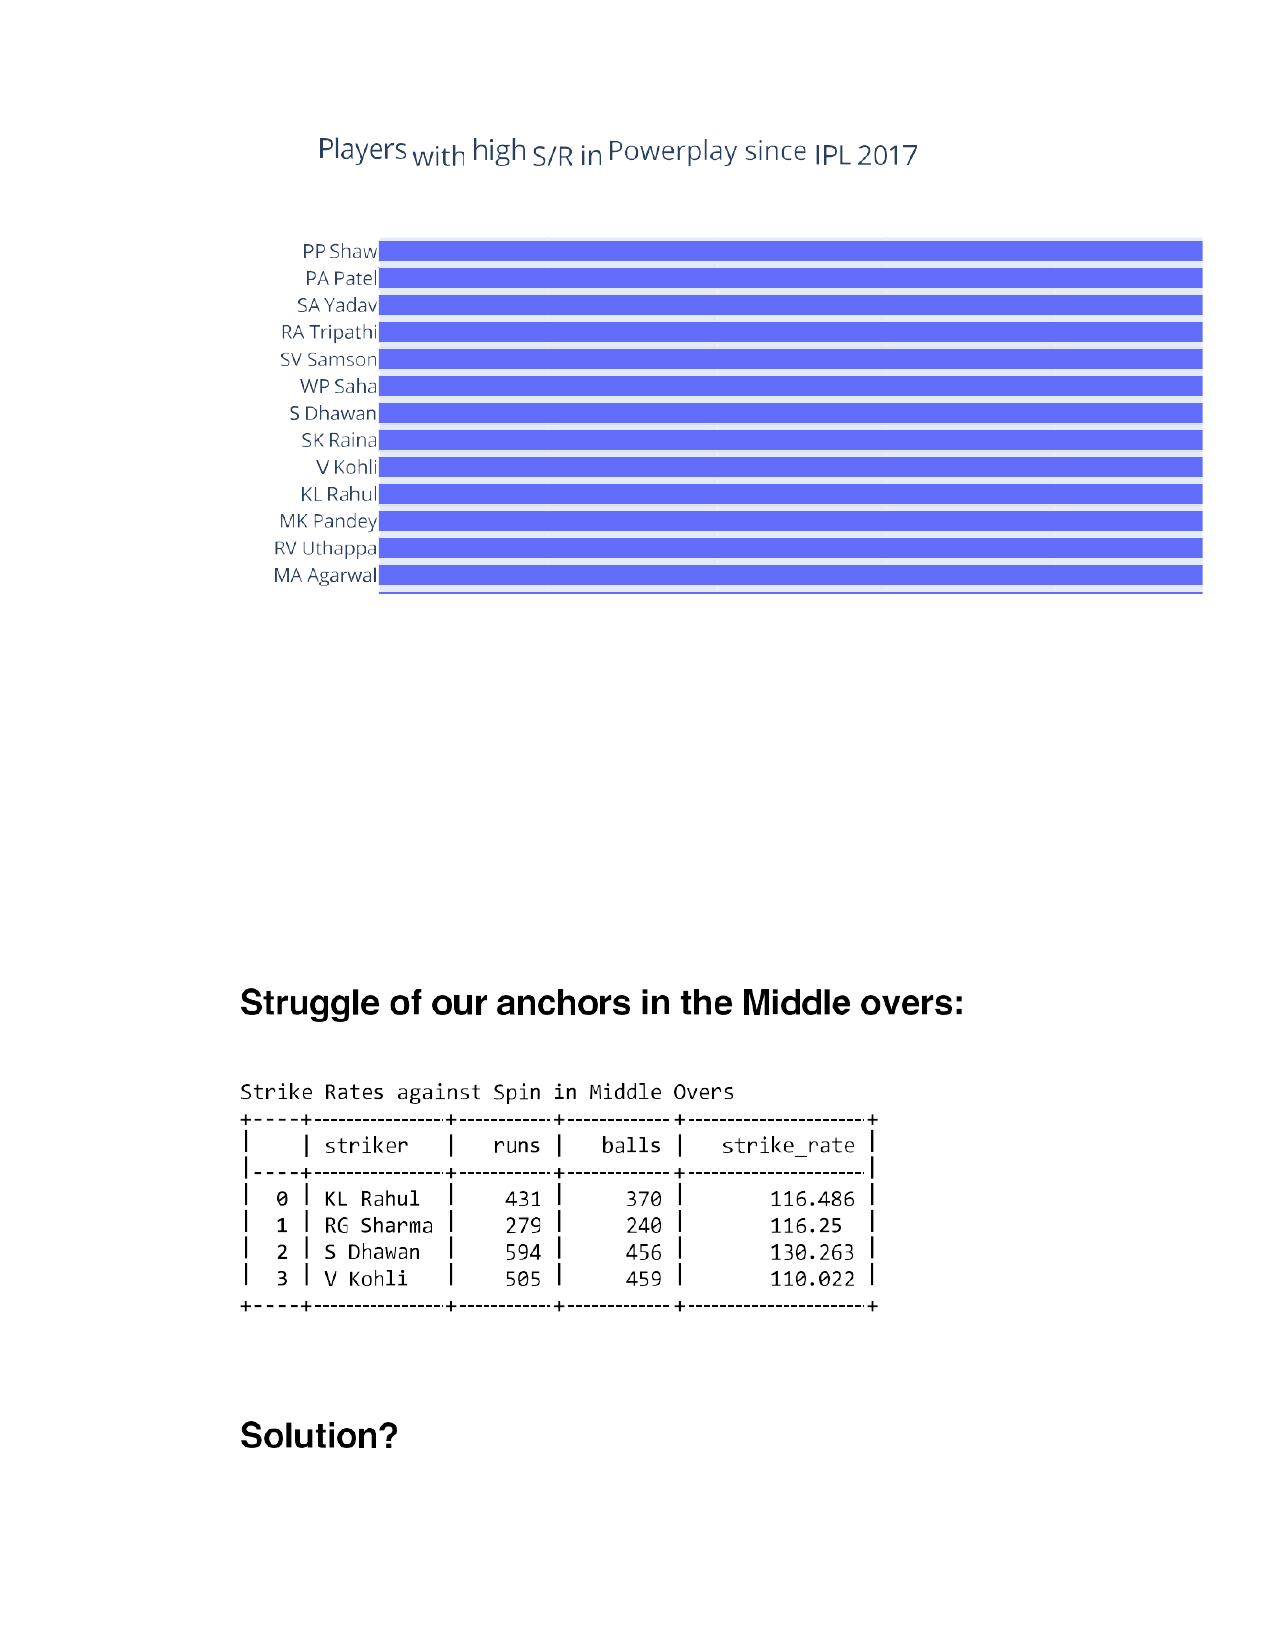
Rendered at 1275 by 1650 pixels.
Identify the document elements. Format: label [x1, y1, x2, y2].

picture [858, 145, 887, 165]
picture [558, 989, 575, 1015]
picture [361, 995, 379, 1015]
picture [589, 150, 601, 165]
picture [359, 1428, 376, 1448]
picture [241, 988, 307, 1015]
picture [306, 405, 364, 420]
picture [476, 995, 487, 1015]
picture [374, 1247, 407, 1259]
picture [507, 1244, 541, 1260]
picture [627, 1217, 661, 1233]
picture [324, 1271, 337, 1286]
picture [398, 1083, 480, 1104]
picture [712, 1087, 733, 1099]
picture [744, 989, 769, 1015]
picture [374, 1136, 396, 1153]
picture [771, 1191, 806, 1206]
picture [304, 244, 325, 258]
picture [497, 995, 515, 1015]
picture [241, 1421, 283, 1448]
picture [330, 243, 377, 258]
picture [507, 1271, 540, 1286]
picture [379, 1422, 397, 1448]
picture [275, 513, 377, 586]
picture [310, 995, 328, 1022]
picture [335, 270, 376, 285]
picture [861, 995, 919, 1015]
picture [772, 1136, 854, 1157]
picture [324, 297, 377, 312]
picture [674, 1084, 709, 1099]
picture [652, 995, 669, 1014]
picture [281, 324, 376, 366]
picture [824, 145, 837, 165]
picture [494, 1083, 528, 1104]
picture [362, 1191, 383, 1206]
picture [300, 379, 329, 393]
picture [349, 1243, 371, 1259]
picture [771, 1244, 806, 1260]
picture [335, 459, 376, 474]
picture [781, 989, 800, 1015]
picture [578, 995, 598, 1015]
picture [326, 1138, 347, 1153]
picture [802, 989, 821, 1015]
picture [474, 138, 487, 160]
picture [328, 487, 348, 501]
picture [350, 1136, 371, 1153]
picture [266, 1083, 287, 1099]
picture [694, 989, 732, 1015]
picture [326, 1217, 348, 1233]
picture [302, 433, 324, 447]
picture [723, 1138, 745, 1153]
picture [490, 138, 525, 166]
picture [505, 1191, 540, 1206]
picture [506, 1217, 540, 1233]
picture [626, 1271, 661, 1286]
picture [350, 1270, 383, 1286]
picture [337, 1428, 356, 1448]
picture [771, 1218, 806, 1233]
picture [820, 1244, 853, 1260]
picture [350, 486, 376, 501]
picture [922, 995, 952, 1015]
picture [610, 139, 806, 166]
picture [603, 1136, 624, 1153]
picture [819, 1271, 854, 1286]
picture [818, 1191, 854, 1206]
picture [903, 145, 917, 165]
picture [590, 1083, 636, 1099]
picture [385, 143, 406, 159]
picture [302, 487, 322, 501]
picture [341, 143, 382, 165]
picture [639, 1083, 661, 1099]
picture [326, 1084, 372, 1099]
picture [432, 995, 452, 1015]
picture [398, 1221, 432, 1233]
picture [335, 378, 376, 393]
picture [748, 1136, 769, 1153]
picture [771, 1271, 806, 1286]
picture [412, 145, 464, 166]
picture [533, 146, 573, 166]
picture [330, 432, 376, 447]
picture [390, 989, 422, 1015]
picture [241, 1084, 263, 1099]
picture [320, 138, 333, 158]
picture [518, 995, 535, 1015]
picture [538, 995, 555, 1015]
picture [600, 995, 630, 1015]
picture [295, 1422, 334, 1448]
picture [307, 271, 329, 285]
picture [290, 1083, 312, 1099]
picture [495, 1141, 516, 1153]
picture [627, 1191, 661, 1206]
picture [298, 298, 320, 312]
picture [316, 460, 329, 474]
picture [626, 1244, 661, 1260]
picture [454, 995, 472, 1015]
picture [331, 995, 349, 1022]
